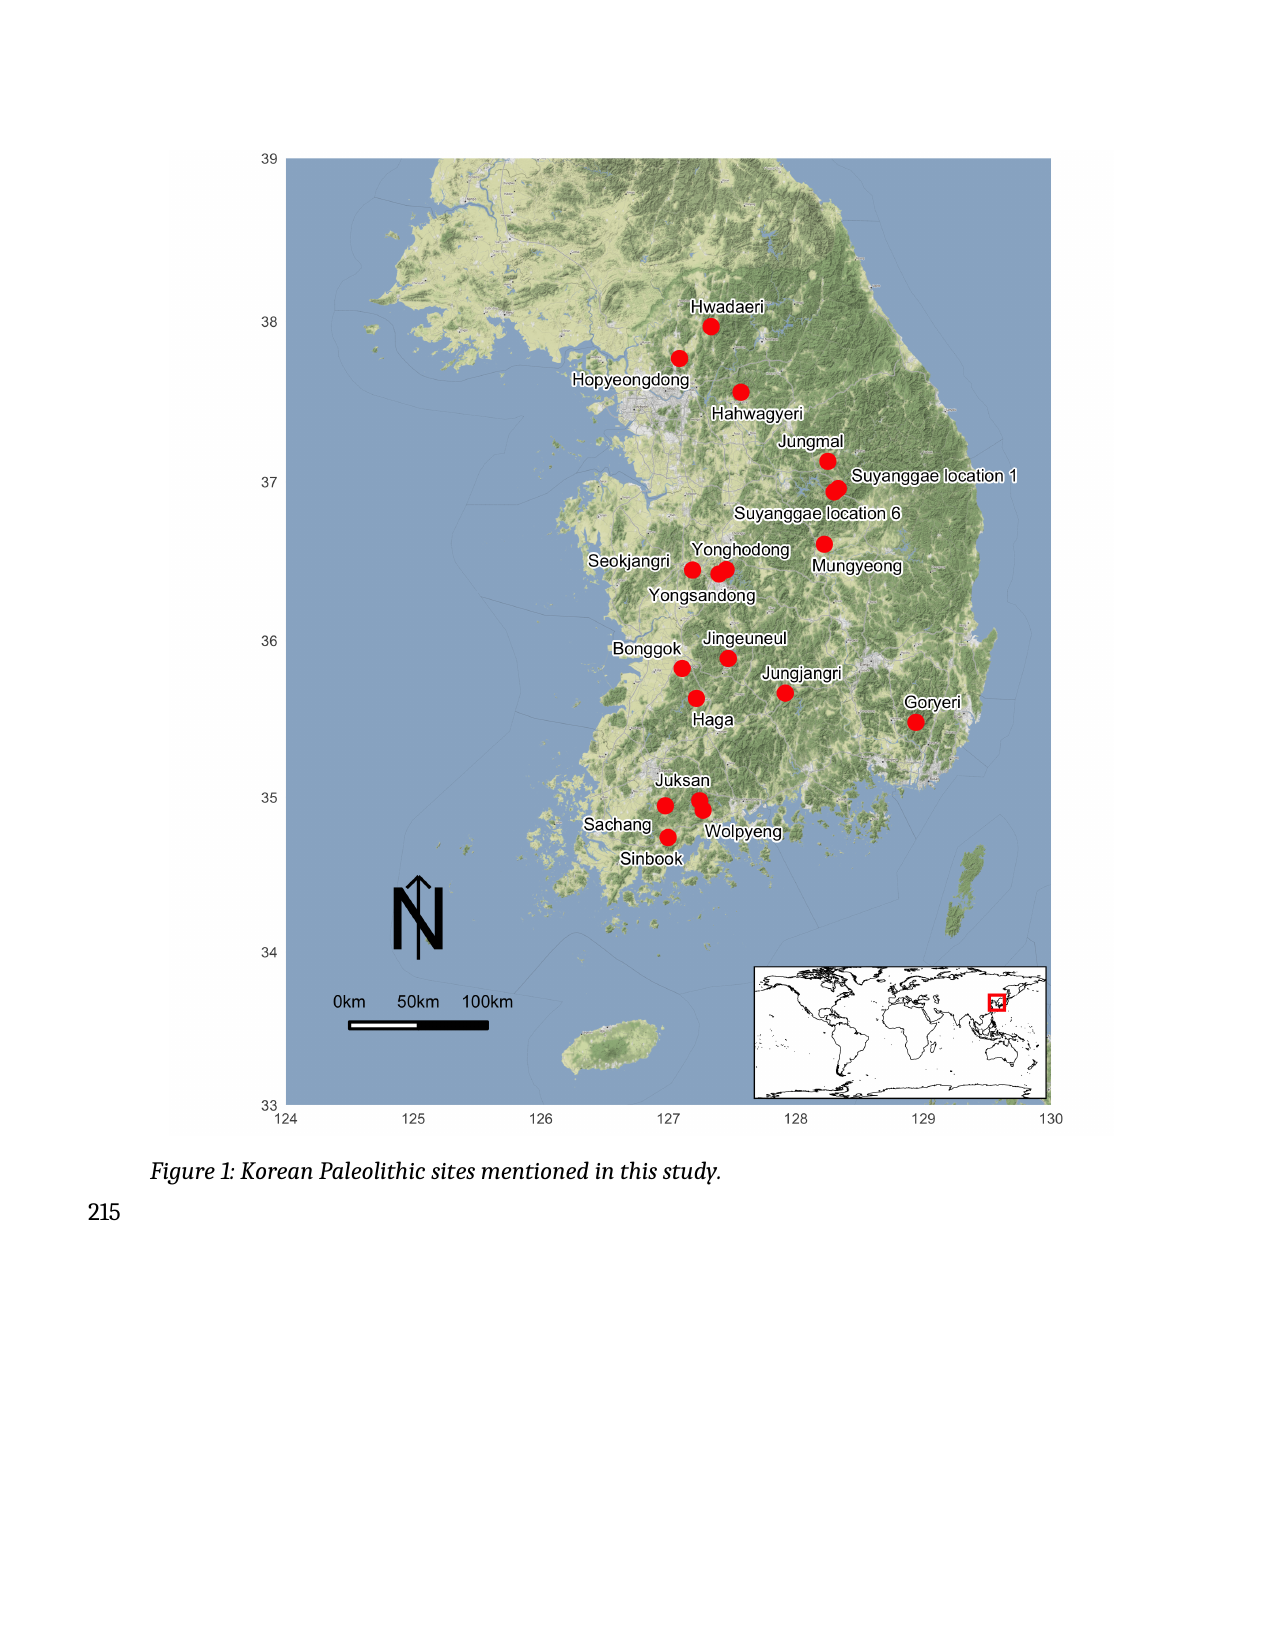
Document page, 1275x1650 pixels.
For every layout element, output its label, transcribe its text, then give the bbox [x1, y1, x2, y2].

picture [168, 150, 1114, 1136]
table_header Figure 1: Korean Paleolithic sites mentioned in this study. [139, 150, 1114, 1198]
